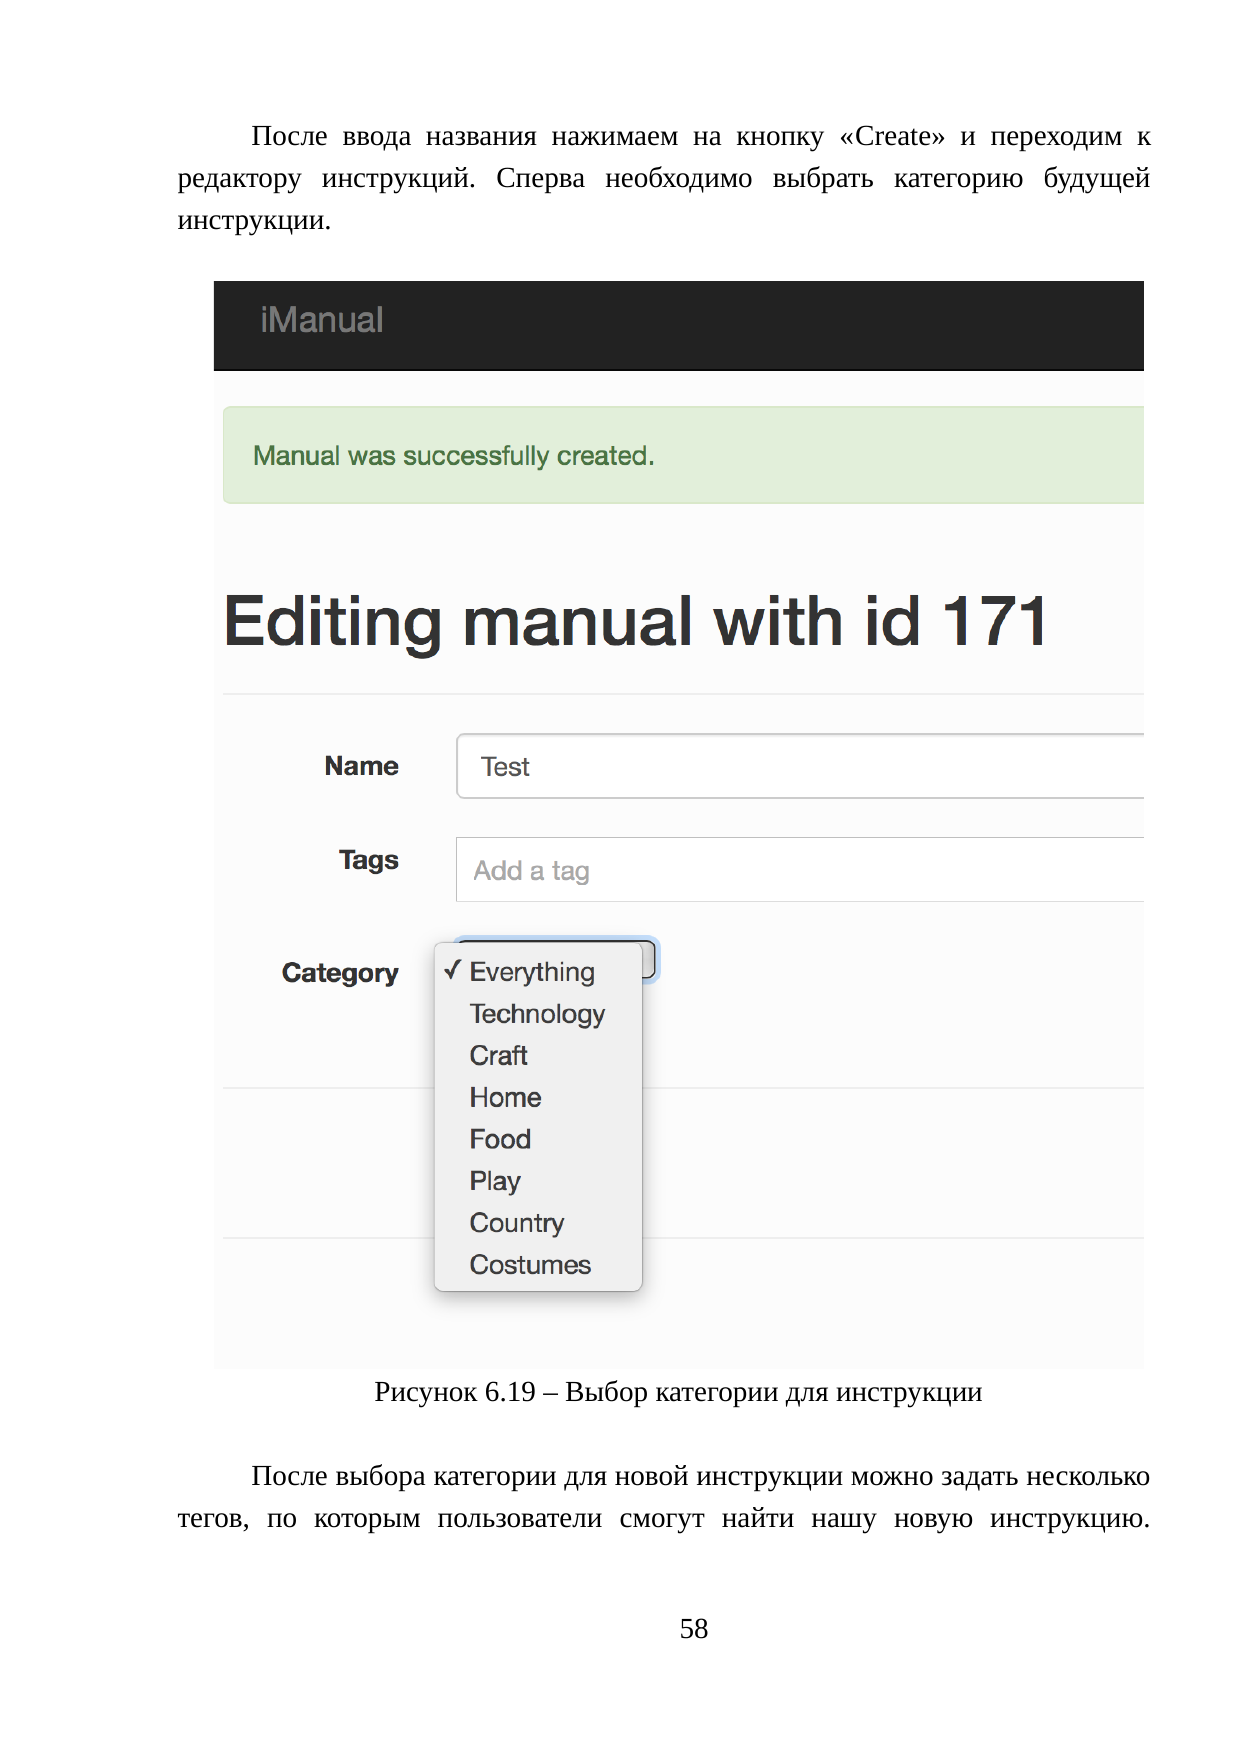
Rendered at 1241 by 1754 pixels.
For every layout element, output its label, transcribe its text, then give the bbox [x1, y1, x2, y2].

text После ввода названия нажимаем на кнопку «Create» и переходим к редактору инструкций. Сперва необходимо выбрать категорию будущей инструкции. [177, 118, 1152, 235]
picture [213, 281, 1144, 1369]
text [177, 1458, 1152, 1533]
text Рисунок 6.19 – Выбор категории для инструкции [177, 1374, 1152, 1408]
